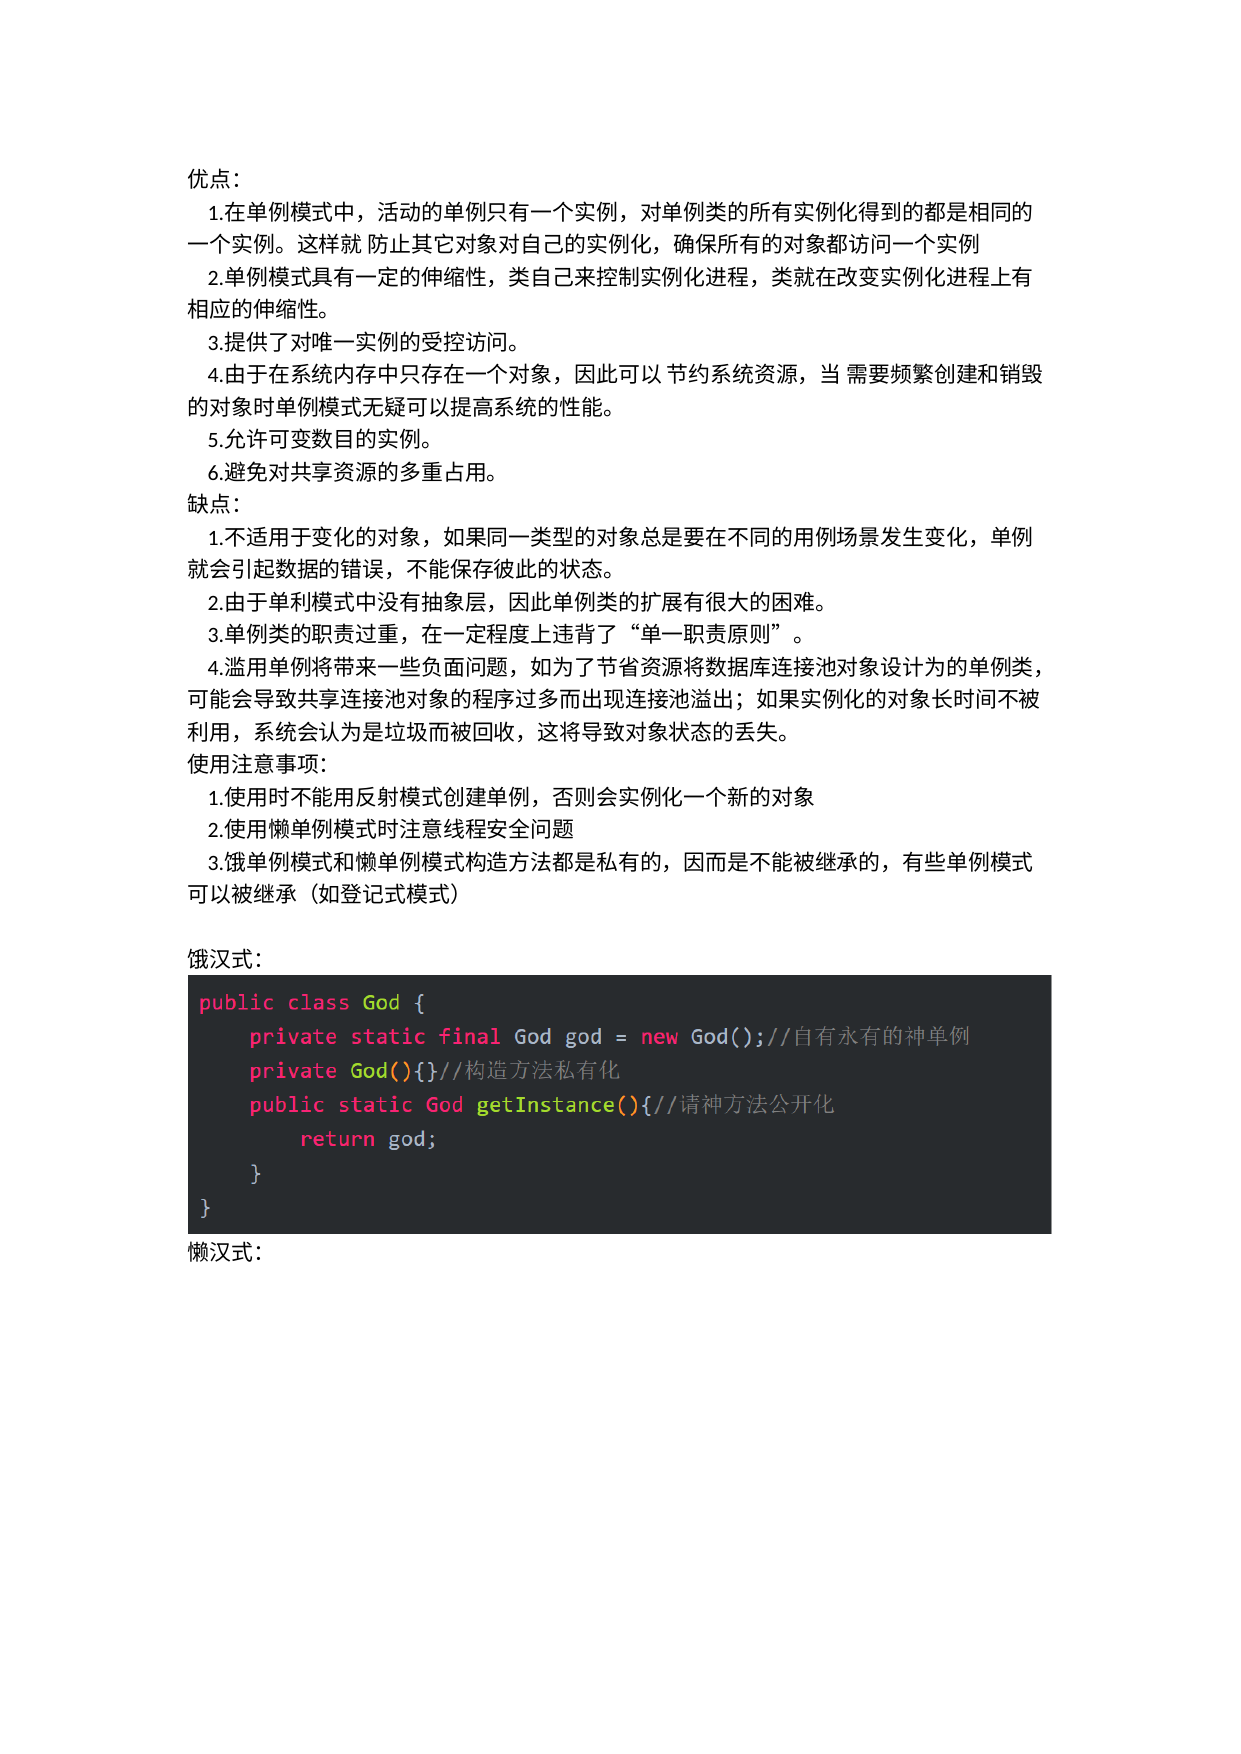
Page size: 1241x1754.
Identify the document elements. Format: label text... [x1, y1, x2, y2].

text 饿汉式： [187, 942, 1053, 974]
text 优点： 1.在单例模式中，活动的单例只有一个实例，对单例类的所有实例化得到的都是相同的一个实例。这样就 防止其它对象对自己的实例化，确保所有的对象都访问一个实例 2.单例模式具有一定的伸缩性，类自己来控制实例化进程，类就在改变实例化进程上有相应的伸缩性。 3.提供了对唯一实例的受控访问。 4.由于在系统内存中只存在一个对象，因此可以 节约系统资源，当 需要频繁创建和销毁的对象时单例模式无疑可以提高系统的性能。 5.允许可变数目的实例。 6.避免对共享资源的多重占用。 缺点： 1.不适用于变化的对象，如果同一类型的对象总是要在不同的用例场景发生变化，单例就会引起数据的错误，不能保存彼此的状态。 2.由于单利模式中没有抽象层，因此单例类的扩展有很大的困难。 3.单例类的职责过重，在一定程度上违背了“单一职责原则”。 4.滥用单例将带来一些负面问题，如为了节省资源将数据库连接池对象设计为的单例类，可能会导致共享连接池对象的程序过多而出现连接池溢出；如果实例化的对象长时间不被利用，系统会认为是垃圾而被回收，这将导致对象状态的丢失。 使用注意事项： 1.使用时不能用反射模式创建单例，否则会实例化一个新的对象 2.使用懒单例模式时注意线程安全问题 3.饿单例模式和懒单例模式构造方法都是私有的，因而是不能被继承的，有些单例模式可以被继承（如登记式模式） [187, 162, 1053, 909]
text 懒汉式： [187, 1234, 1053, 1267]
picture [187, 975, 1052, 1234]
